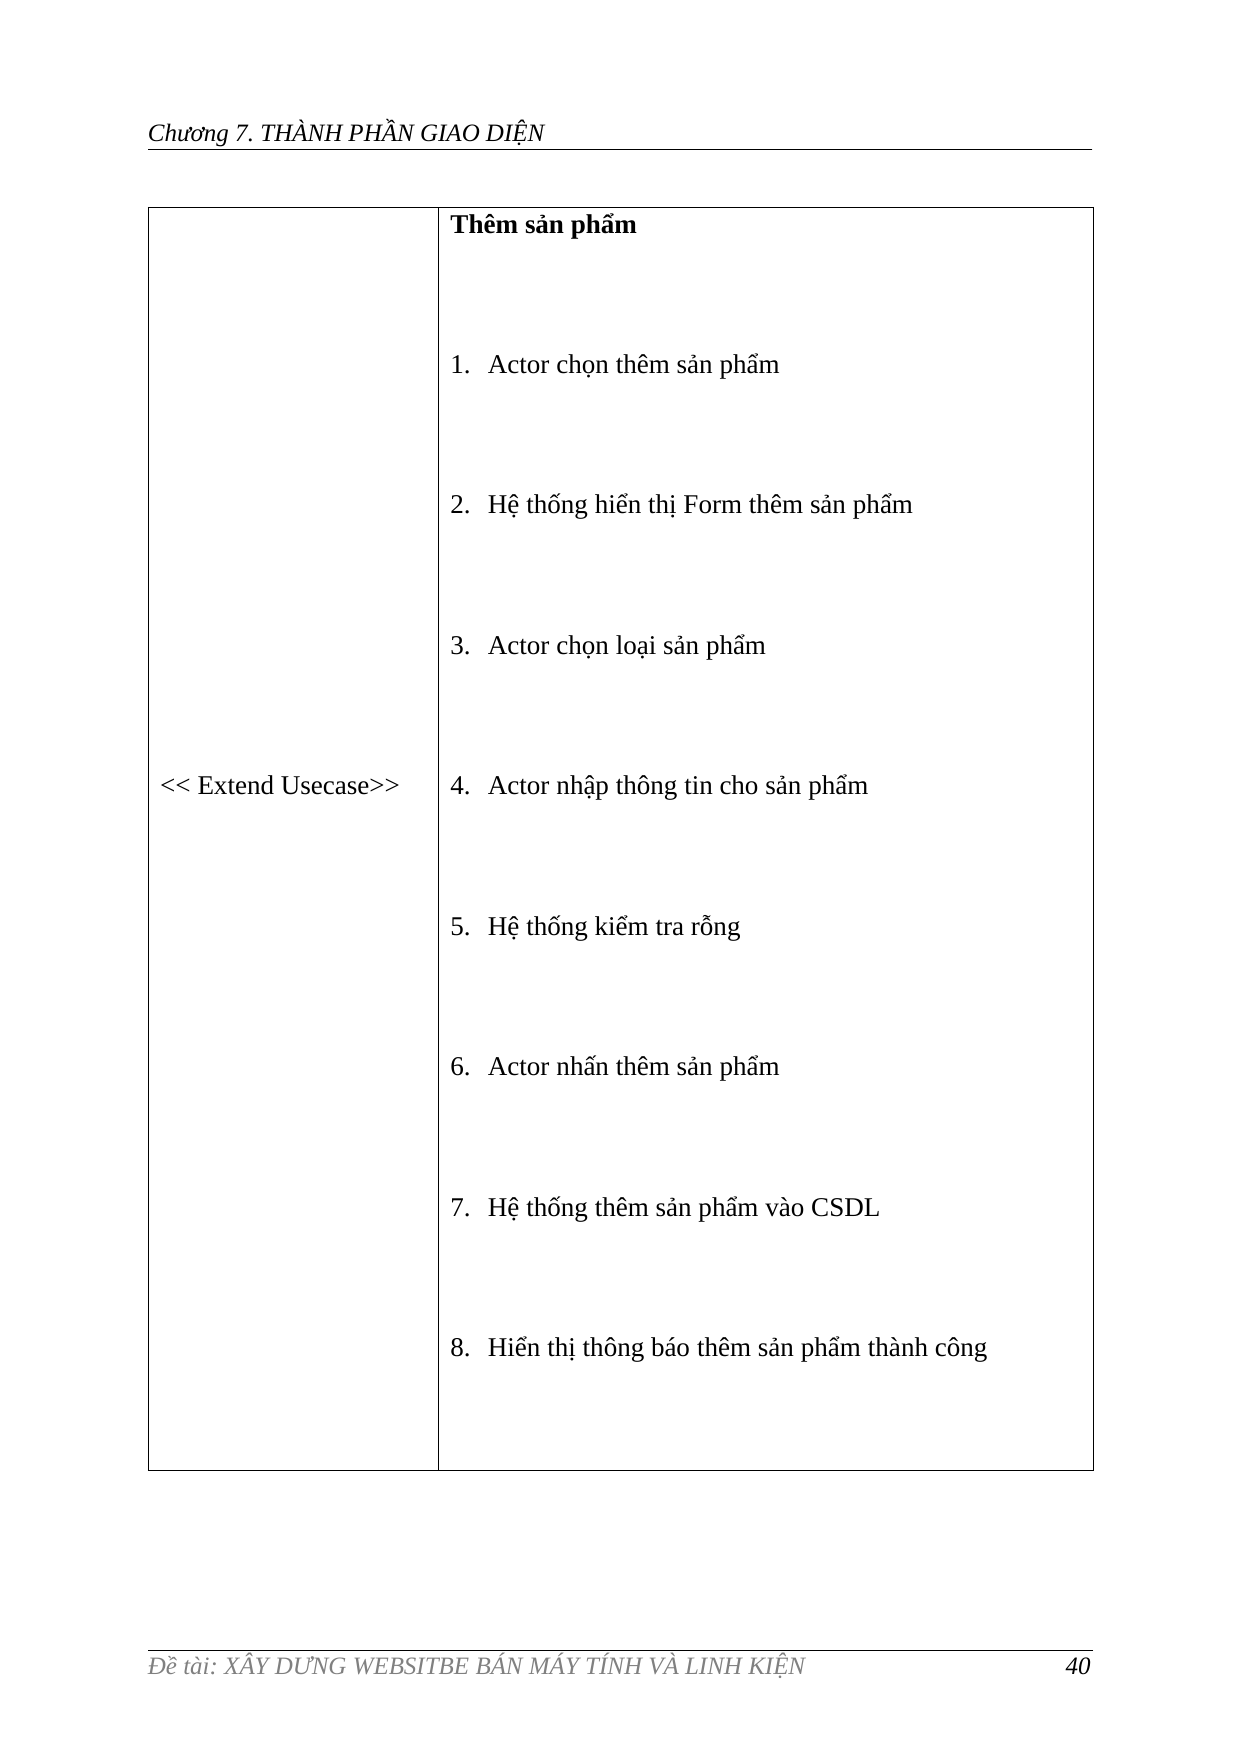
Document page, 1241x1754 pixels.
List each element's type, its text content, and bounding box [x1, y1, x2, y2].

table_cell << Extend Usecase>> [149, 208, 438, 1470]
table_cell Thêm sản phẩm Actor chọn thêm sản phẩm Hệ thống hiển thị Form thêm sản phẩm Actor chọn loại sản phẩm Actor nhập thông tin cho sản phẩm Hệ thống kiểm tra rỗng Actor nhấn thêm sản phẩm Hệ thống thêm sản phẩm vào CSDL Hiển thị thông báo thêm sản phẩm thành công [439, 208, 1093, 1470]
